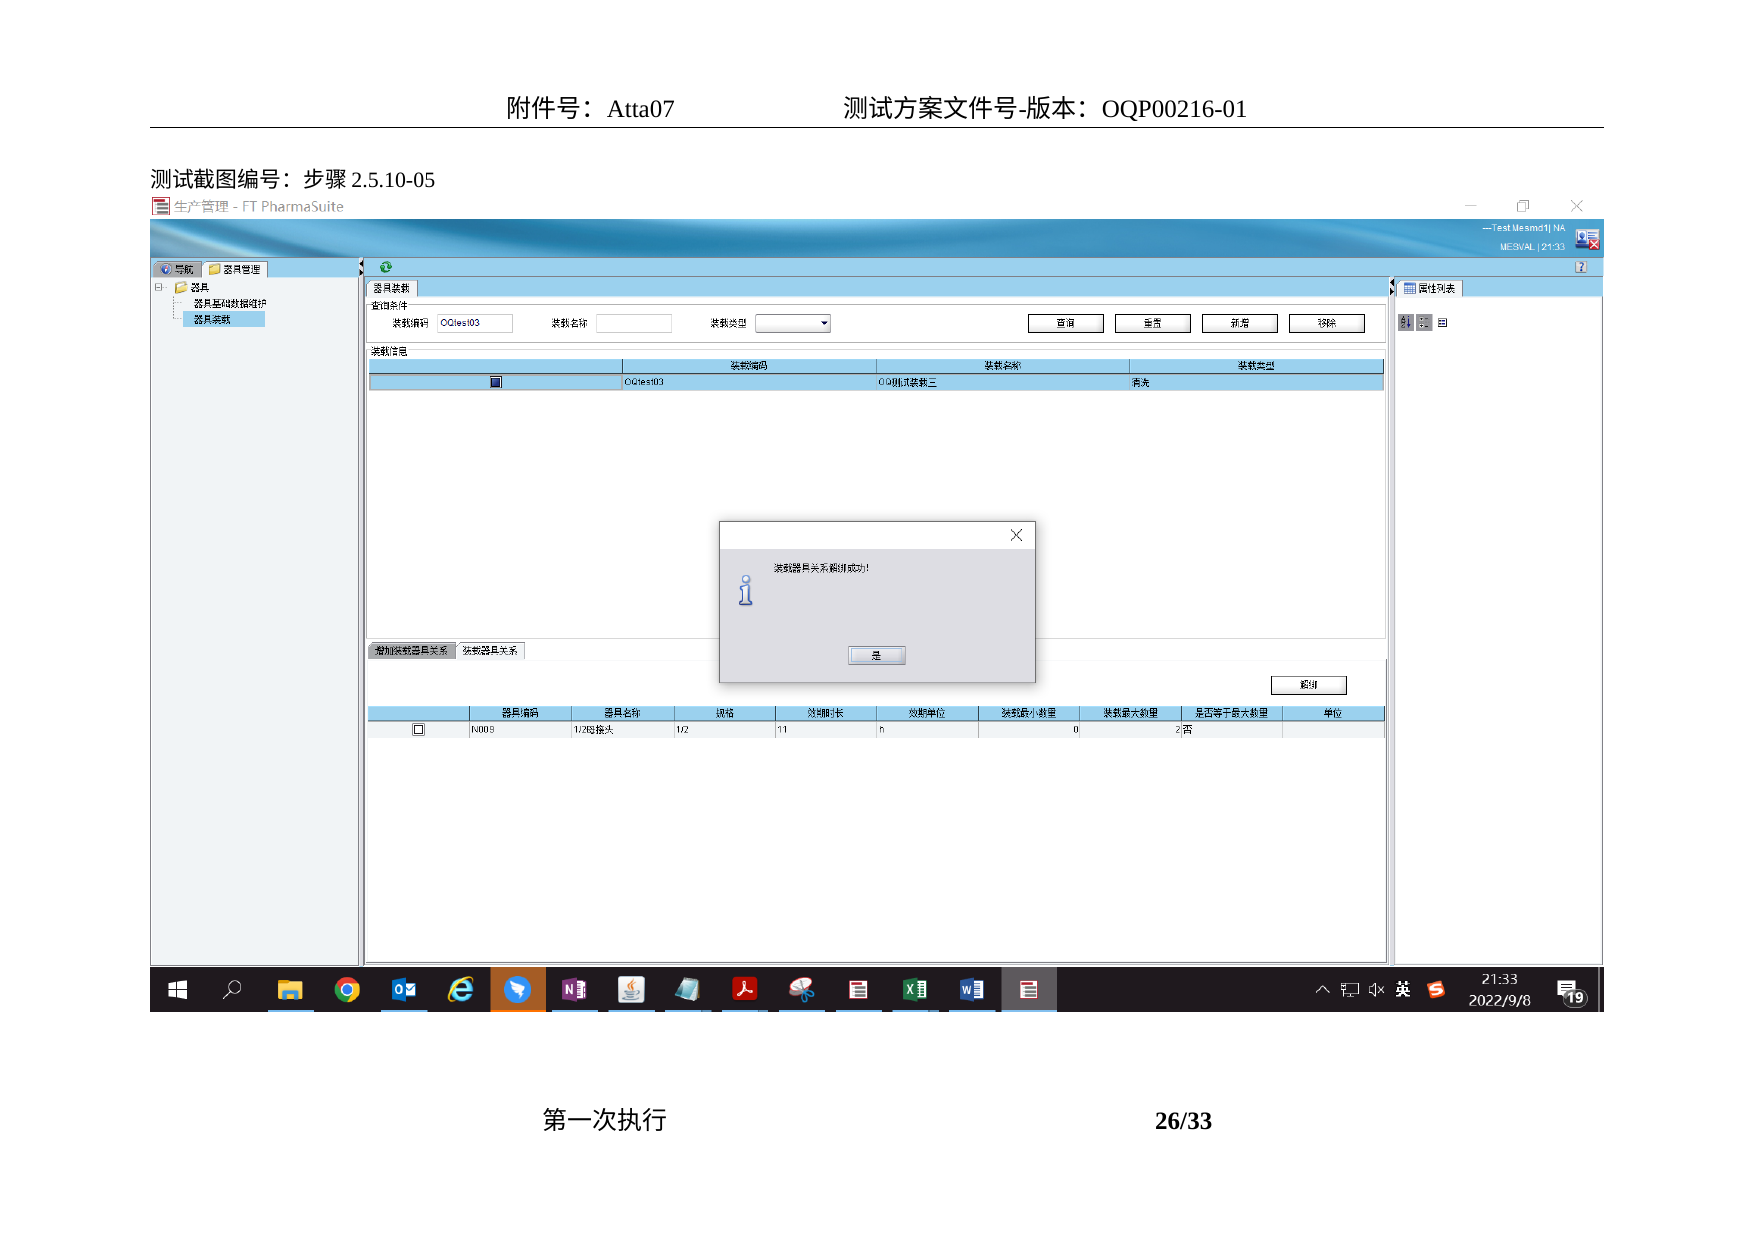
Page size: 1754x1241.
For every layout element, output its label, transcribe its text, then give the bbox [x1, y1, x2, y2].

picture [150, 193, 1604, 1012]
text 测试截图编号：步骤2.5.10-05 [150, 161, 1604, 193]
